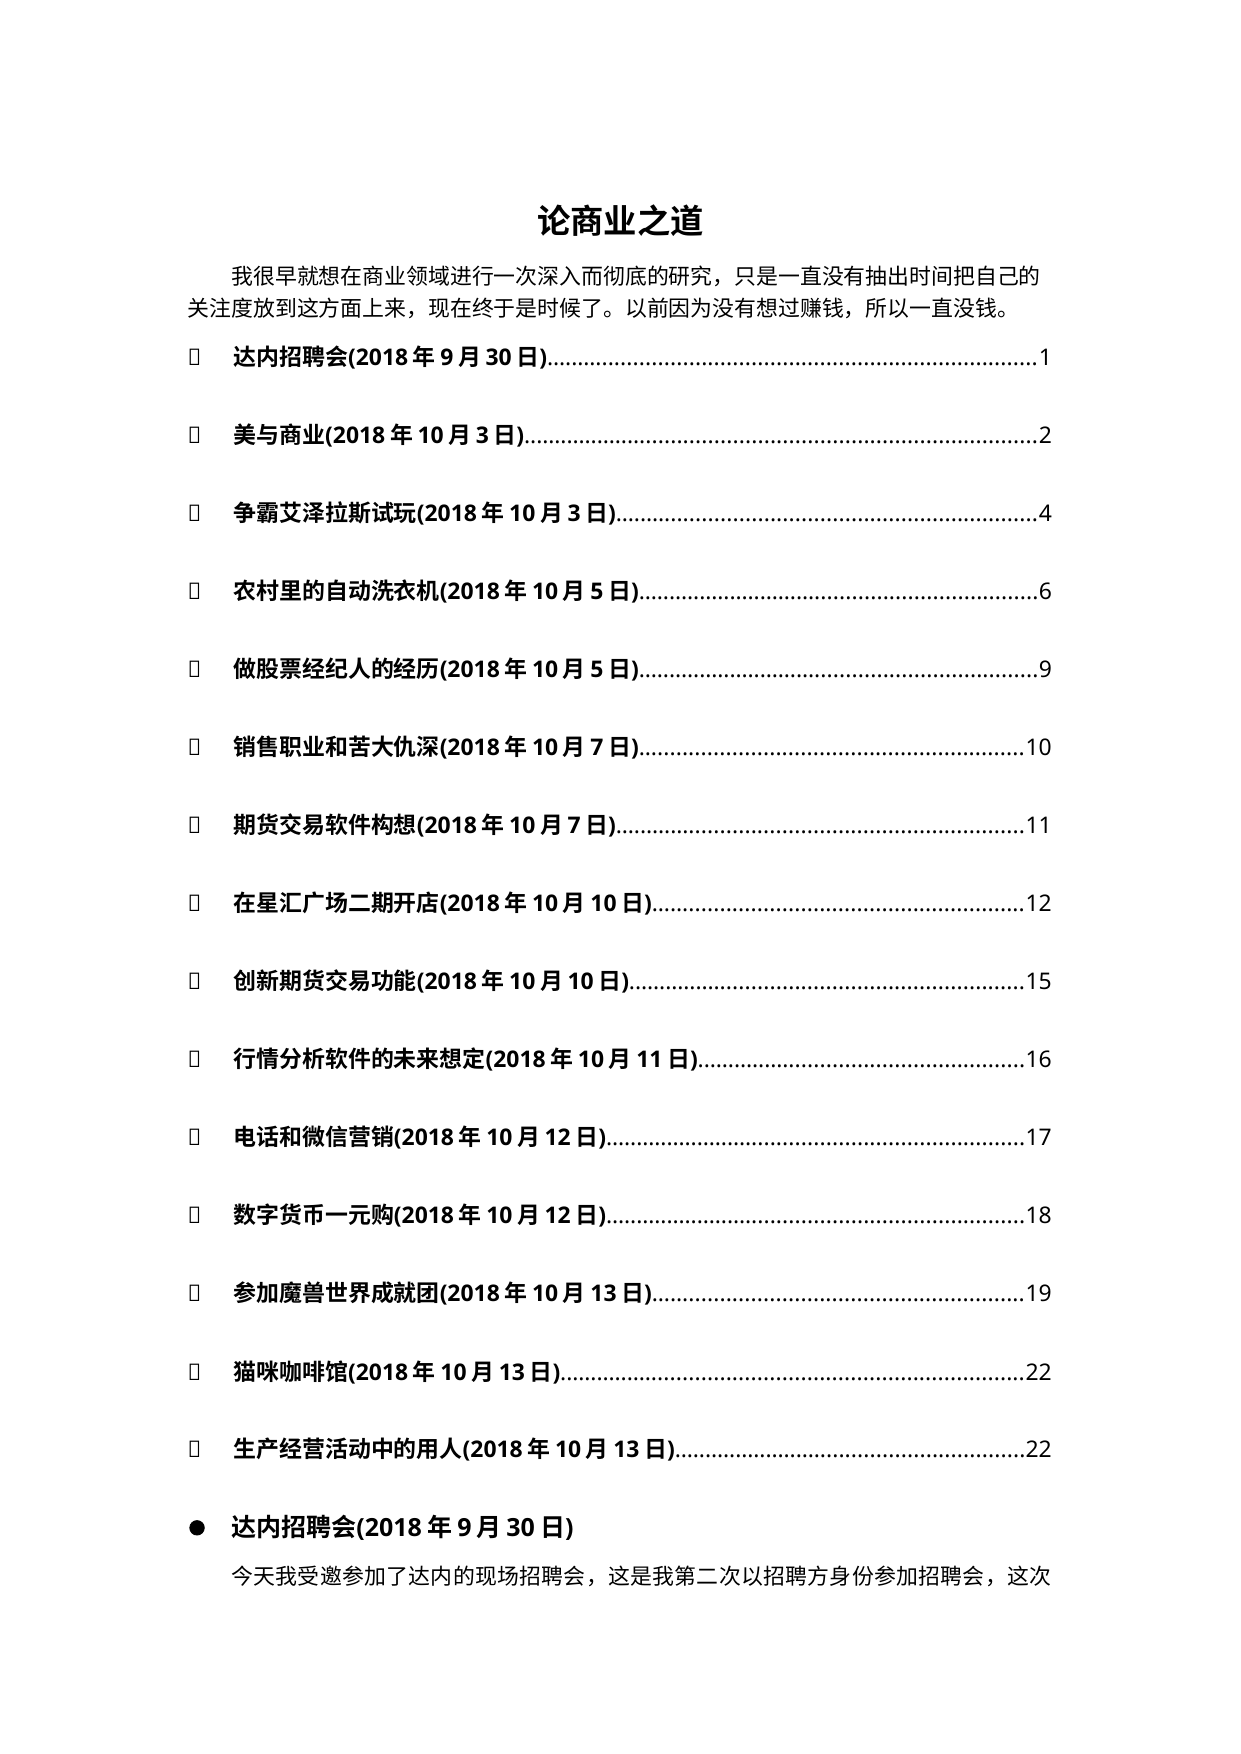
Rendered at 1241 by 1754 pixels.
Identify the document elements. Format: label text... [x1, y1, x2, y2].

text  销售职业和苦大仇深(2018年10月7日) 10 [187, 713, 1053, 778]
text  达内招聘会(2018年9月30日) 1 [187, 323, 1053, 388]
text  行情分析软件的未来想定(2018年10月11日) 16 [187, 1025, 1053, 1090]
text  创新期货交易功能(2018年10月10日) 15 [187, 947, 1053, 1012]
text  数字货币一元购(2018年10月12日) 18 [187, 1181, 1053, 1246]
text  美与商业(2018年10月3日) 2 [187, 401, 1053, 466]
text 我很早就想在商业领域进行一次深入而彻底的研究，只是一直没有抽出时间把自己的关注度放到这方面上来，现在终于是时候了。以前因为没有想过赚钱，所以一直没钱。 [187, 258, 1053, 323]
text  做股票经纪人的经历(2018年10月5日) 9 [187, 635, 1053, 700]
text  争霸艾泽拉斯试玩(2018年10月3日) 4 [187, 479, 1053, 544]
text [187, 1558, 1053, 1591]
text  电话和微信营销(2018年10月12日) 17 [187, 1103, 1053, 1168]
text  猫咪咖啡馆(2018年10月13日) 22 [187, 1337, 1053, 1402]
text  生产经营活动中的用人(2018年10月13日) 22 [187, 1416, 1053, 1481]
text  农村里的自动洗衣机(2018年10月5日) 6 [187, 557, 1053, 622]
text  期货交易软件构想(2018年10月7日) 11 [187, 791, 1053, 856]
title 论商业之道 [187, 187, 1053, 252]
list 达内招聘会(2018年9月30日) [187, 1493, 1053, 1558]
text  参加魔兽世界成就团(2018年10月13日) 19 [187, 1259, 1053, 1324]
text  在星汇广场二期开店(2018年10月10日) 12 [187, 869, 1053, 934]
